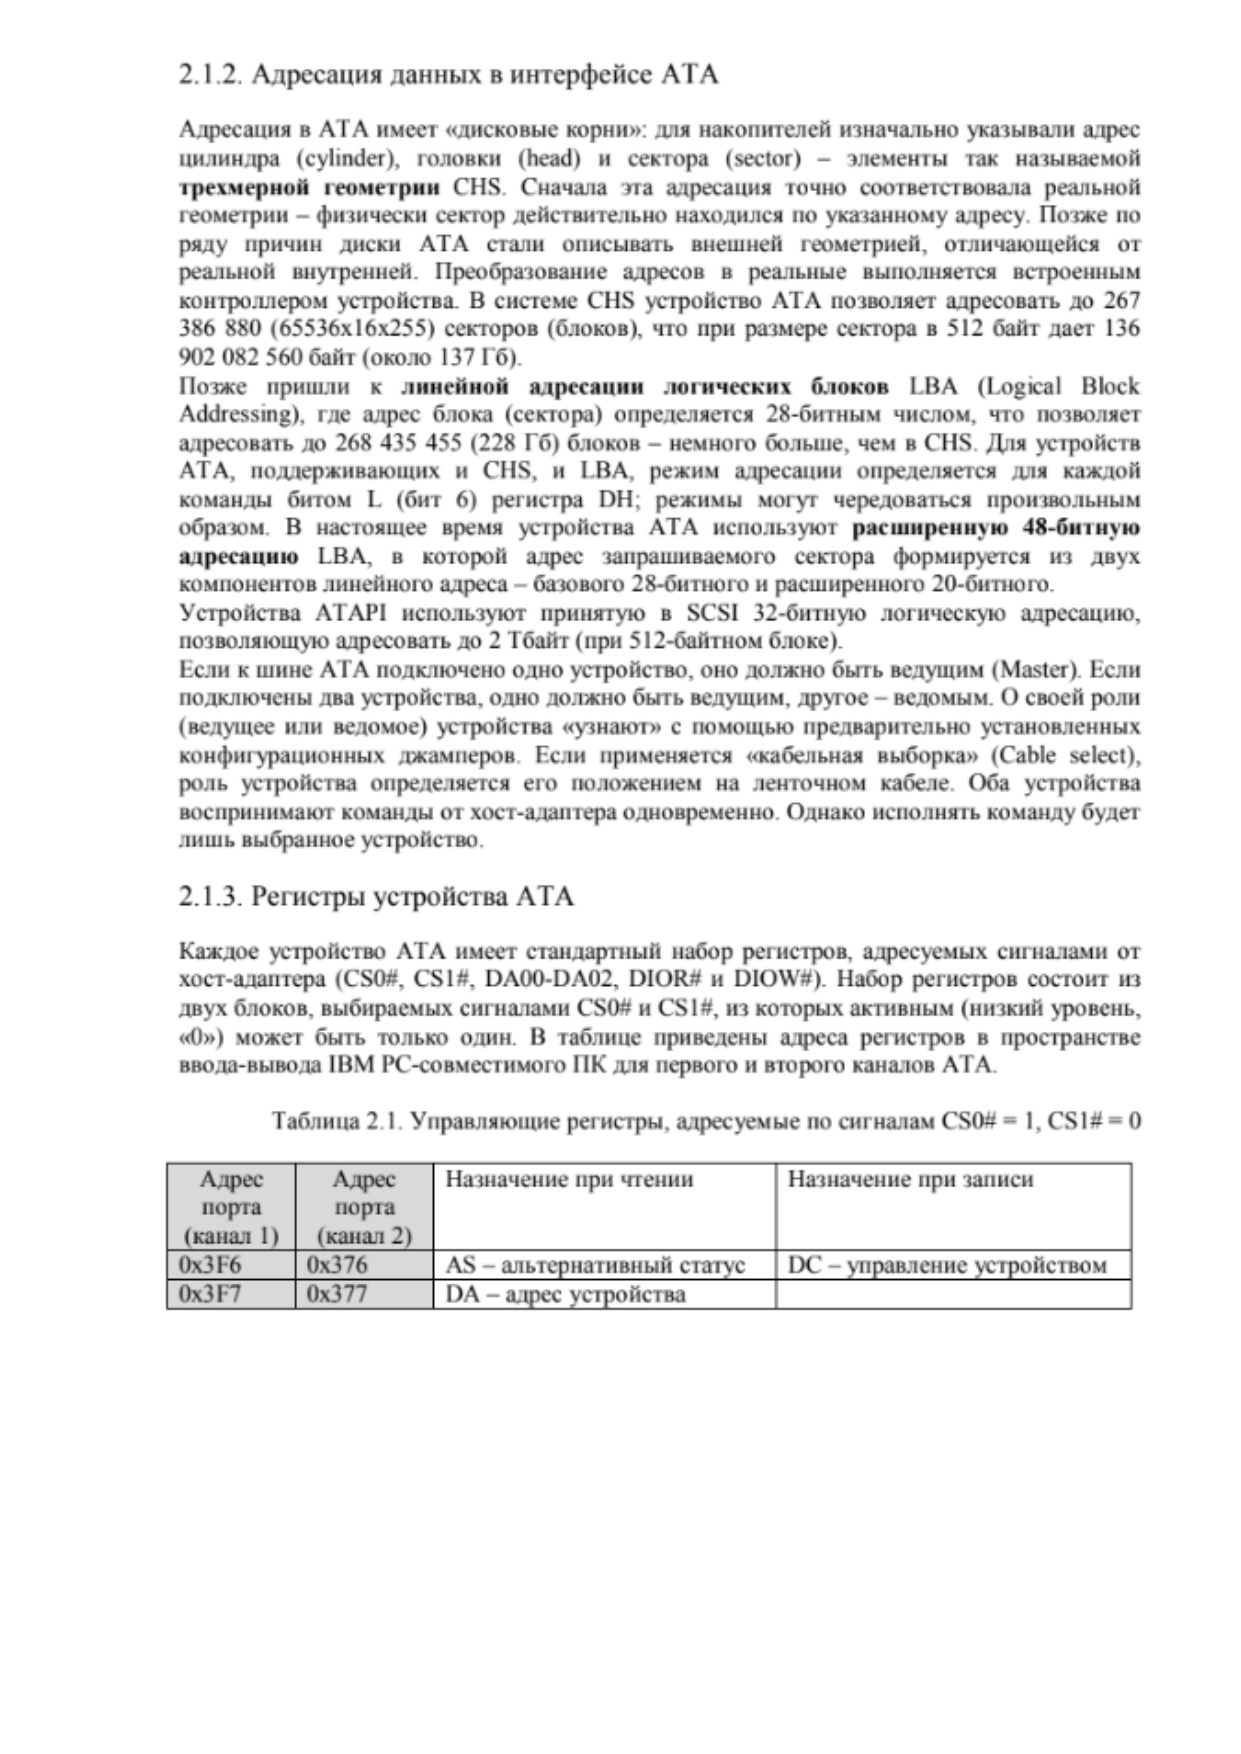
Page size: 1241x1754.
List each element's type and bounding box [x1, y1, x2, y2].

picture [150, 44, 1159, 1336]
